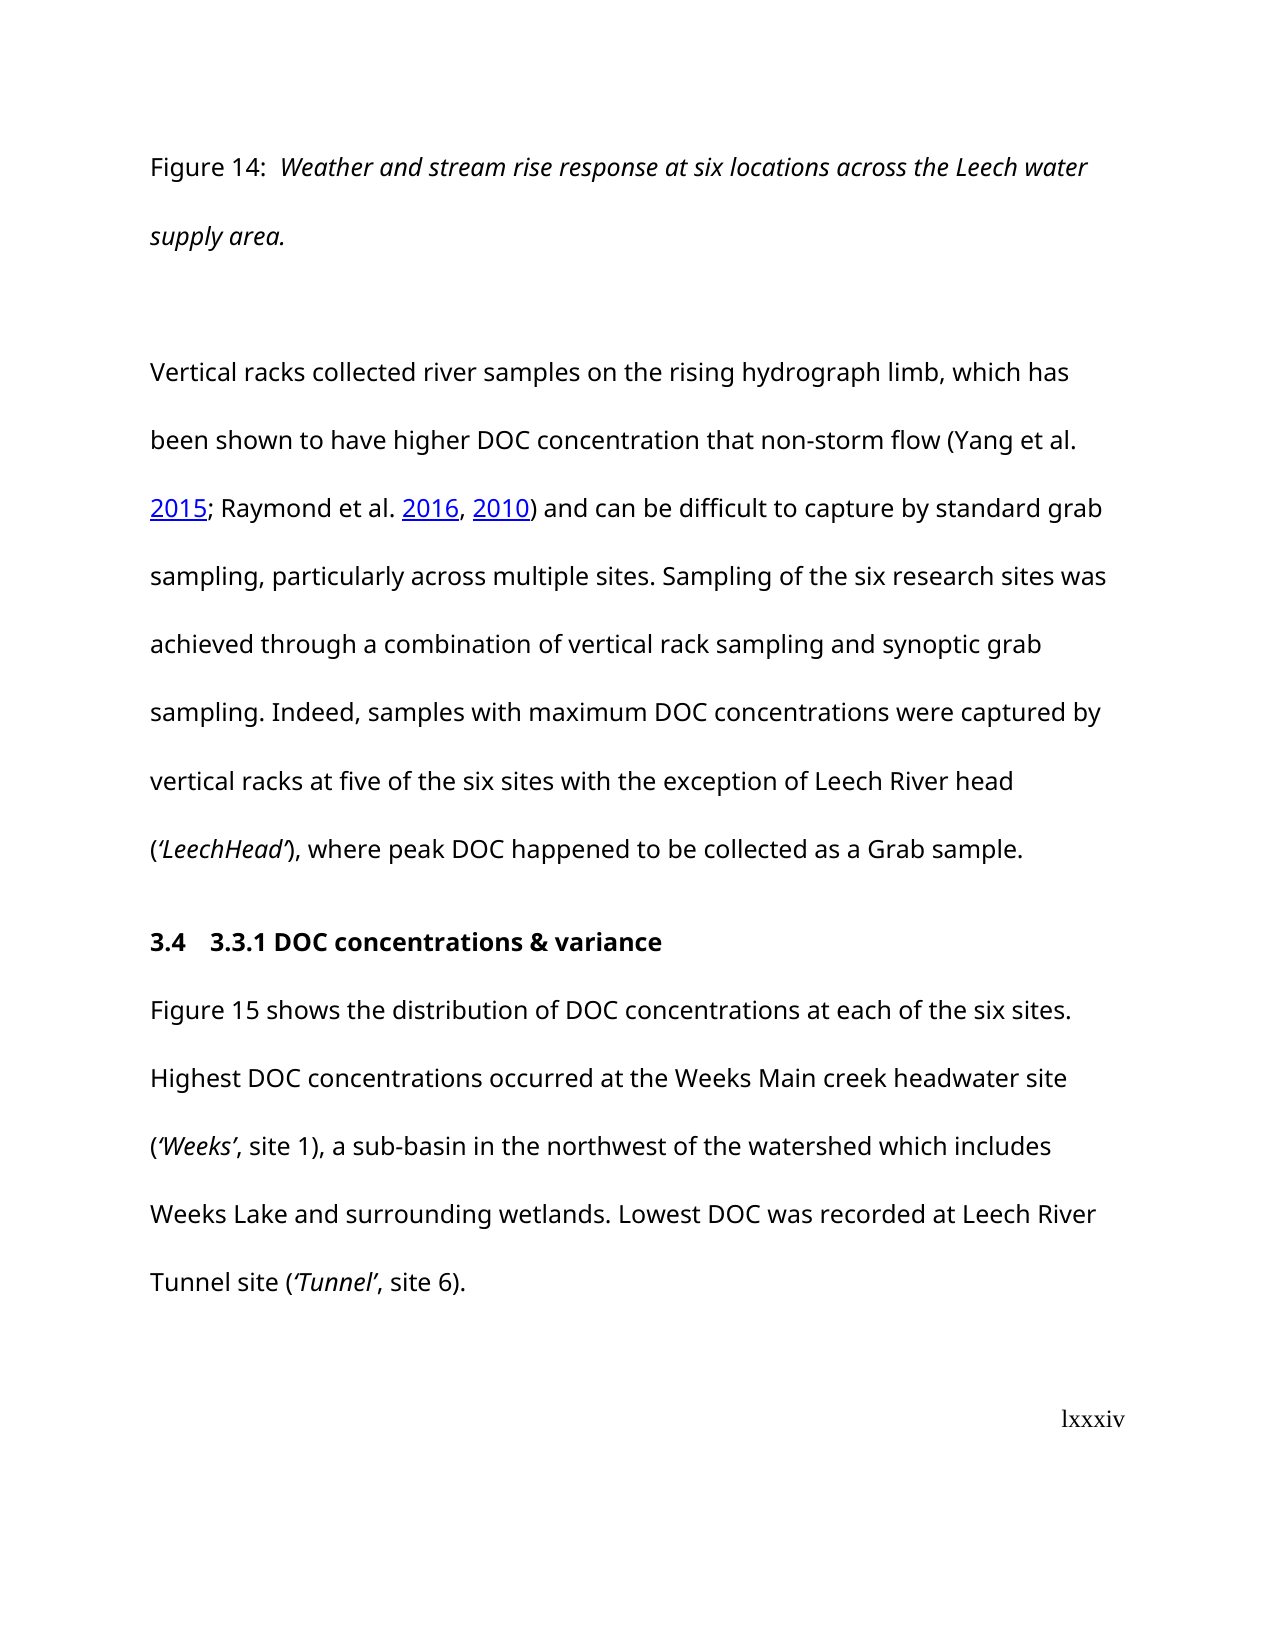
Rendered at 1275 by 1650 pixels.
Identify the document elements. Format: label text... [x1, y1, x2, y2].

text Vertical racks collected river samples on the rising hydrograph limb, which has been shown to have higher DOC concentration that non-storm flow (Yang et al. 2015; Raymond et al. 2016, 2010) and can be difficult to capture by standard grab sampling, particularly across multiple sites. Sampling of the six research sites was achieved through a combination of vertical rack sampling and synoptic grab sampling. Indeed, samples with maximum DOC concentrations were captured by vertical racks at five of the six sites with the exception of Leech River head (‘LeechHead’), where peak DOC happened to be collected as a Grab sample. [150, 354, 1125, 865]
text Figure 15 shows the distribution of DOC concentrations at each of the six sites. Highest DOC concentrations occurred at the Weeks Main creek headwater site (‘Weeks’, site 1), a sub-basin in the northwest of the watershed which includes Weeks Lake and surrounding wetlands. Lowest DOC was recorded at Leech River Tunnel site (‘Tunnel’, site 6). [150, 992, 1125, 1299]
text Figure 14: Weather and stream rise response at six locations across the Leech water supply area. [150, 150, 1125, 252]
subtitle 3.3.1 DOC concentrations & variance [150, 924, 1125, 958]
